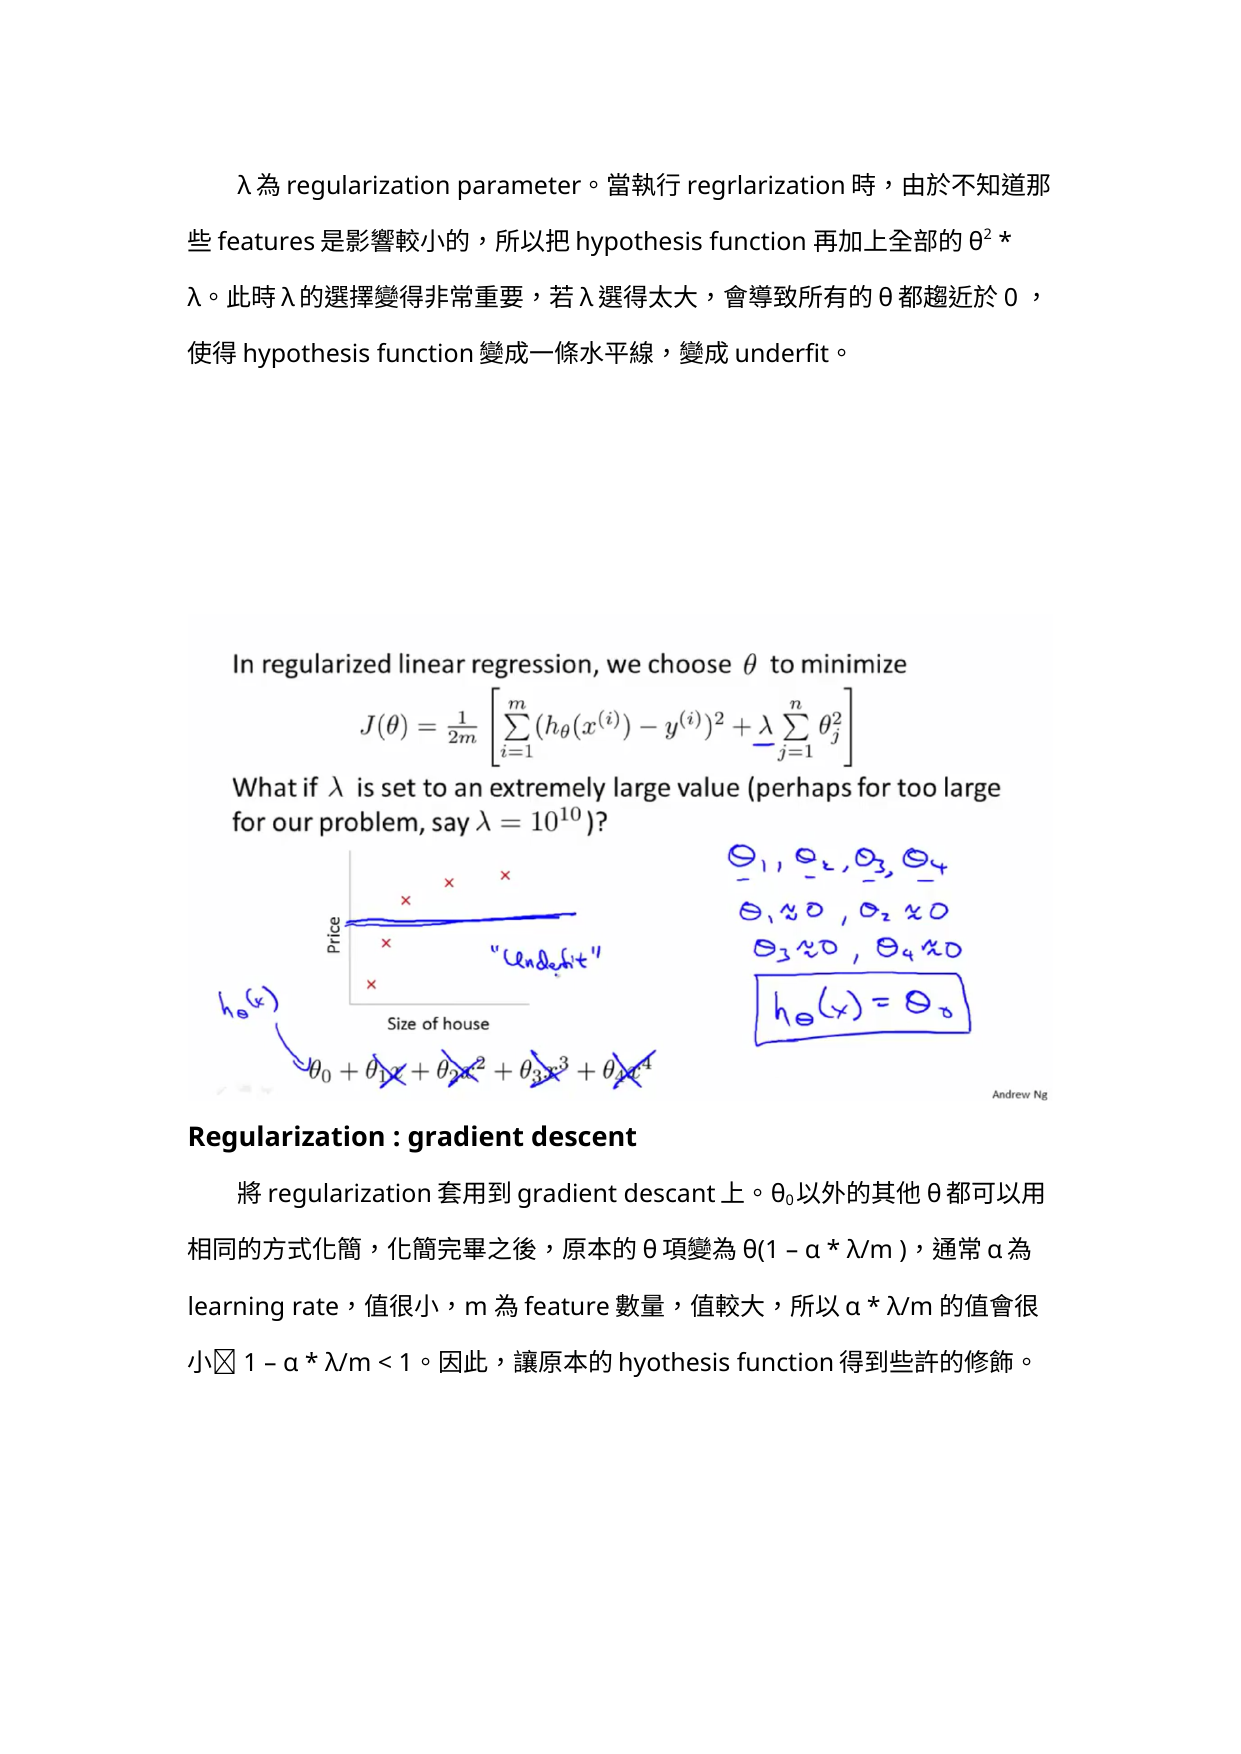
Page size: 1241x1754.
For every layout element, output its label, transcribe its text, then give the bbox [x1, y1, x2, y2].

text 將regularization套用到gradient descant上。θ0以外的其他θ都可以用相同的方式化簡，化簡完畢之後，原本的θ項變為θ(1 – α * λ/m )，通常α為learning rate，值很小，m 為feature數量，值較大，所以α * λ/m 的值會很小 1 – α * λ/m < 1。因此，讓原本的hyothesis function得到些許的修飾。 [187, 1173, 1053, 1379]
picture [187, 614, 1053, 1101]
text λ為regularization parameter。當執行regrlarization時，由於不知道那些features是影響較小的，所以把hypothesis function 再加上全部的θ2 * λ。此時λ的選擇變得非常重要，若λ選得太大，會導致所有的θ都趨近於 0 ，使得hypothesis function變成一條水平線，變成underfit。 [187, 164, 1053, 614]
text Regularization : gradient descent [187, 1117, 1053, 1155]
